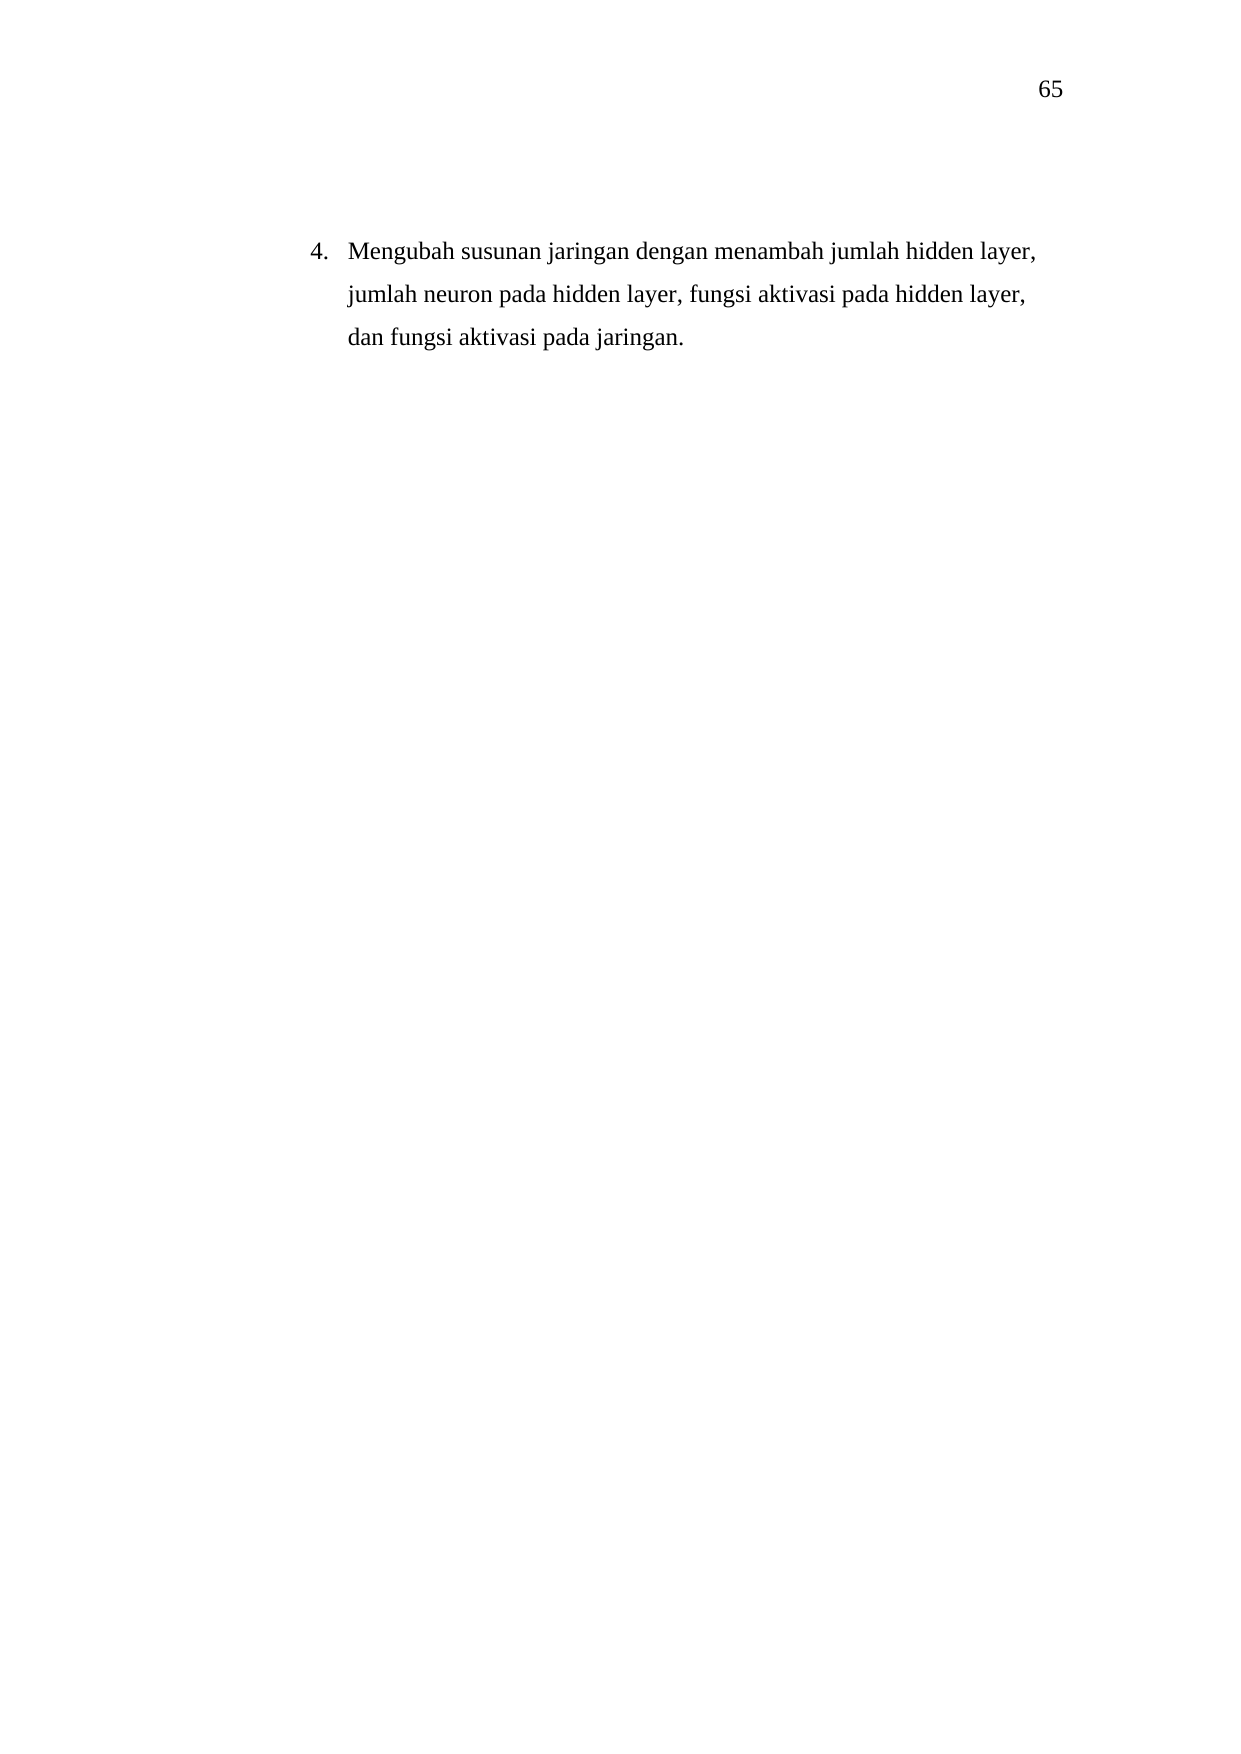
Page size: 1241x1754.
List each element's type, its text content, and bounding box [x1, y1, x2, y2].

list Mengubah susunan jaringan dengan menambah jumlah hidden layer, jumlah neuron pada hidden layer, fungsi aktivasi pada hidden layer, dan fungsi aktivasi pada jaringan. [310, 236, 1063, 351]
